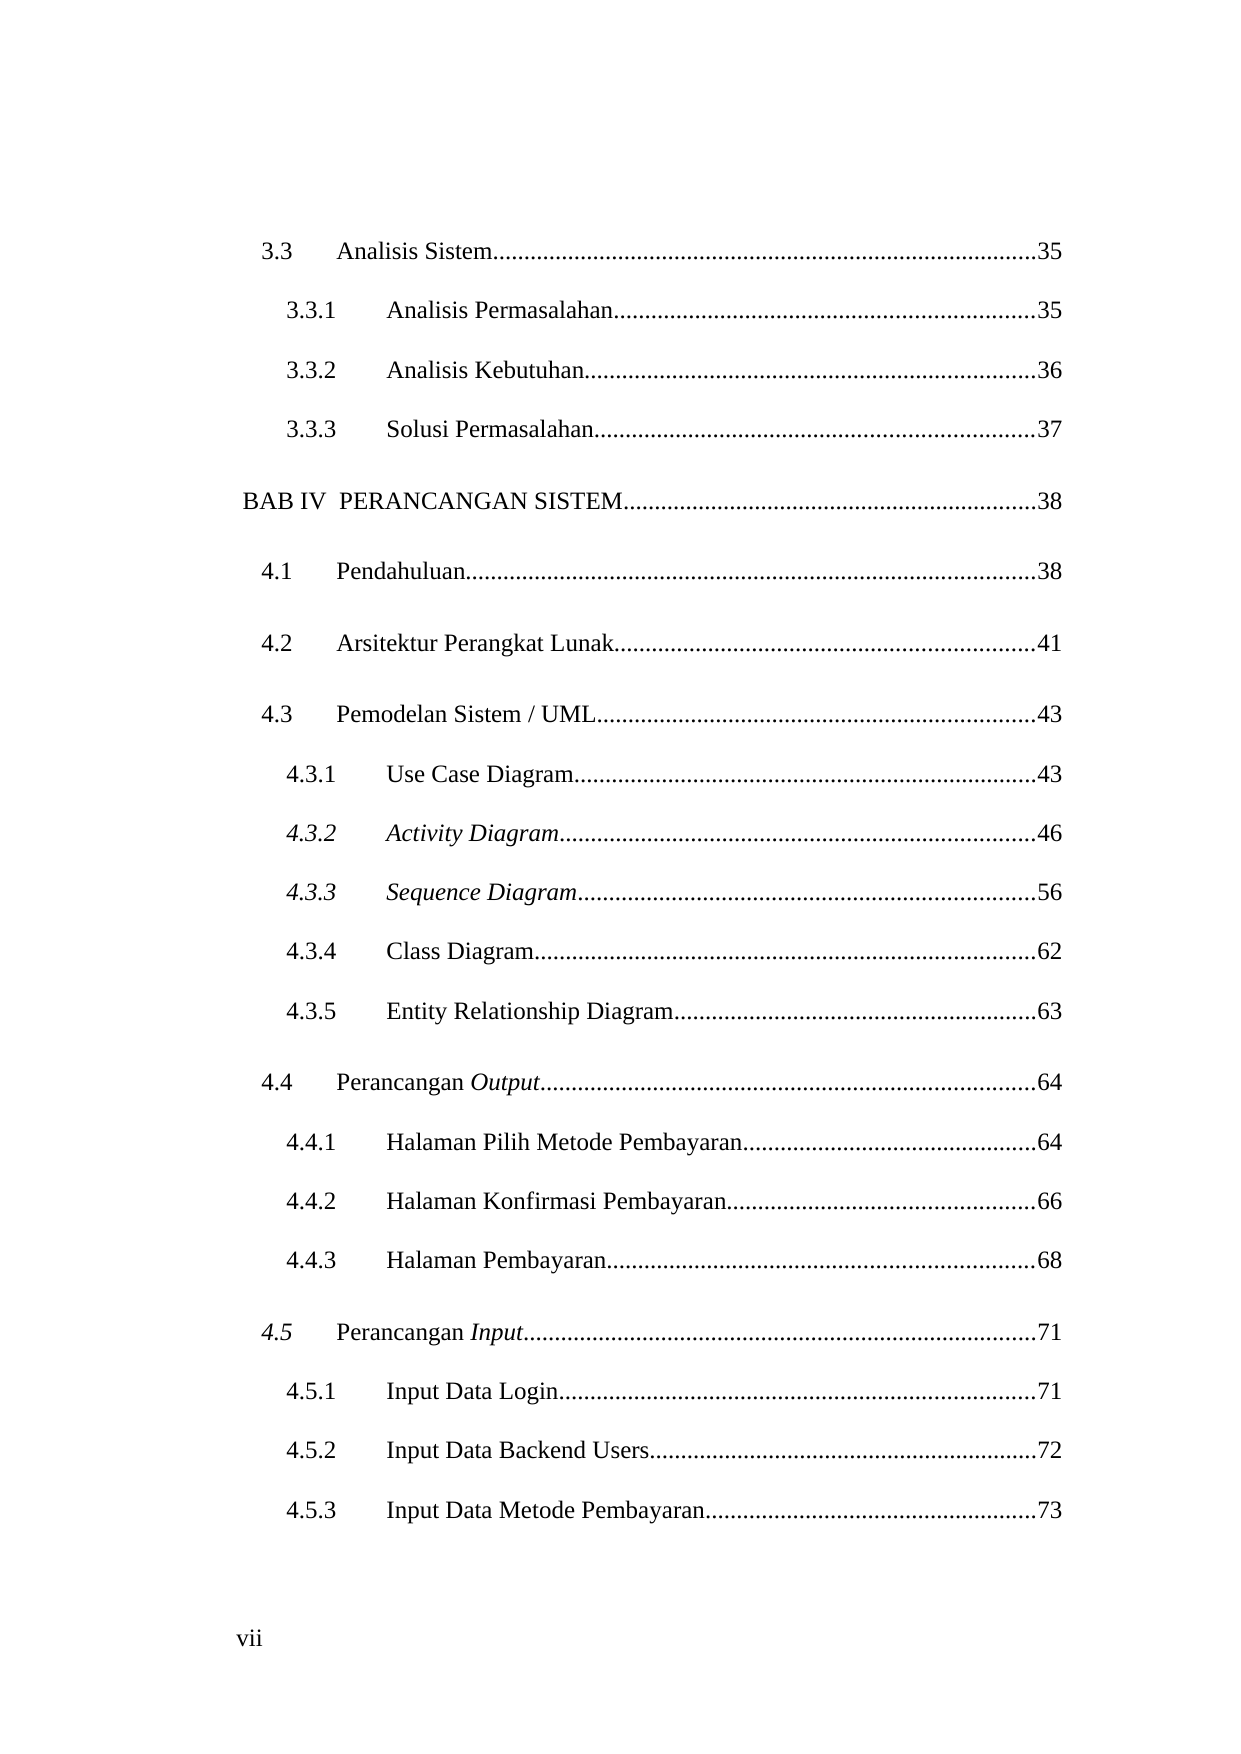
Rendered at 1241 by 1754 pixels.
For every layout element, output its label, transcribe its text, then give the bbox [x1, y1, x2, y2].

text 4.3.1 Use Case Diagram 43 [286, 759, 1063, 787]
text 4.4.2 Halaman Konfirmasi Pembayaran 66 [286, 1186, 1063, 1215]
text BAB IV PERANCANGAN SISTEM 38 [236, 486, 1063, 514]
text 4.3 Pemodelan Sistem / UML 43 [261, 699, 1063, 728]
text 4.3.2 Activity Diagram 46 [286, 818, 1063, 847]
text 4.4.1 Halaman Pilih Metode Pembayaran 64 [286, 1127, 1063, 1156]
text 3.3 Analisis Sistem 35 [261, 236, 1063, 265]
text 4.4.3 Halaman Pembayaran 68 [286, 1245, 1063, 1274]
text 4.3.5 Entity Relationship Diagram 63 [286, 996, 1063, 1024]
text 3.3.3 Solusi Permasalahan 37 [286, 414, 1063, 443]
text 4.5.3 Input Data Metode Pembayaran 73 [286, 1495, 1063, 1524]
text 4.5.1 Input Data Login 71 [286, 1376, 1063, 1405]
text 3.3.2 Analisis Kebutuhan 36 [286, 355, 1063, 383]
text 4.3.4 Class Diagram 62 [286, 936, 1063, 965]
text 4.3.3 Sequence Diagram 56 [286, 877, 1063, 906]
text 4.2 Arsitektur Perangkat Lunak 41 [261, 628, 1063, 656]
text 4.1 Pendahuluan 38 [261, 556, 1063, 584]
text 3.3.1 Analisis Permasalahan 35 [286, 296, 1063, 324]
text 4.5 Perancangan Input 71 [261, 1317, 1063, 1346]
text 4.5.2 Input Data Backend Users 72 [286, 1436, 1063, 1464]
text 4.4 Perancangan Output 64 [261, 1067, 1063, 1096]
